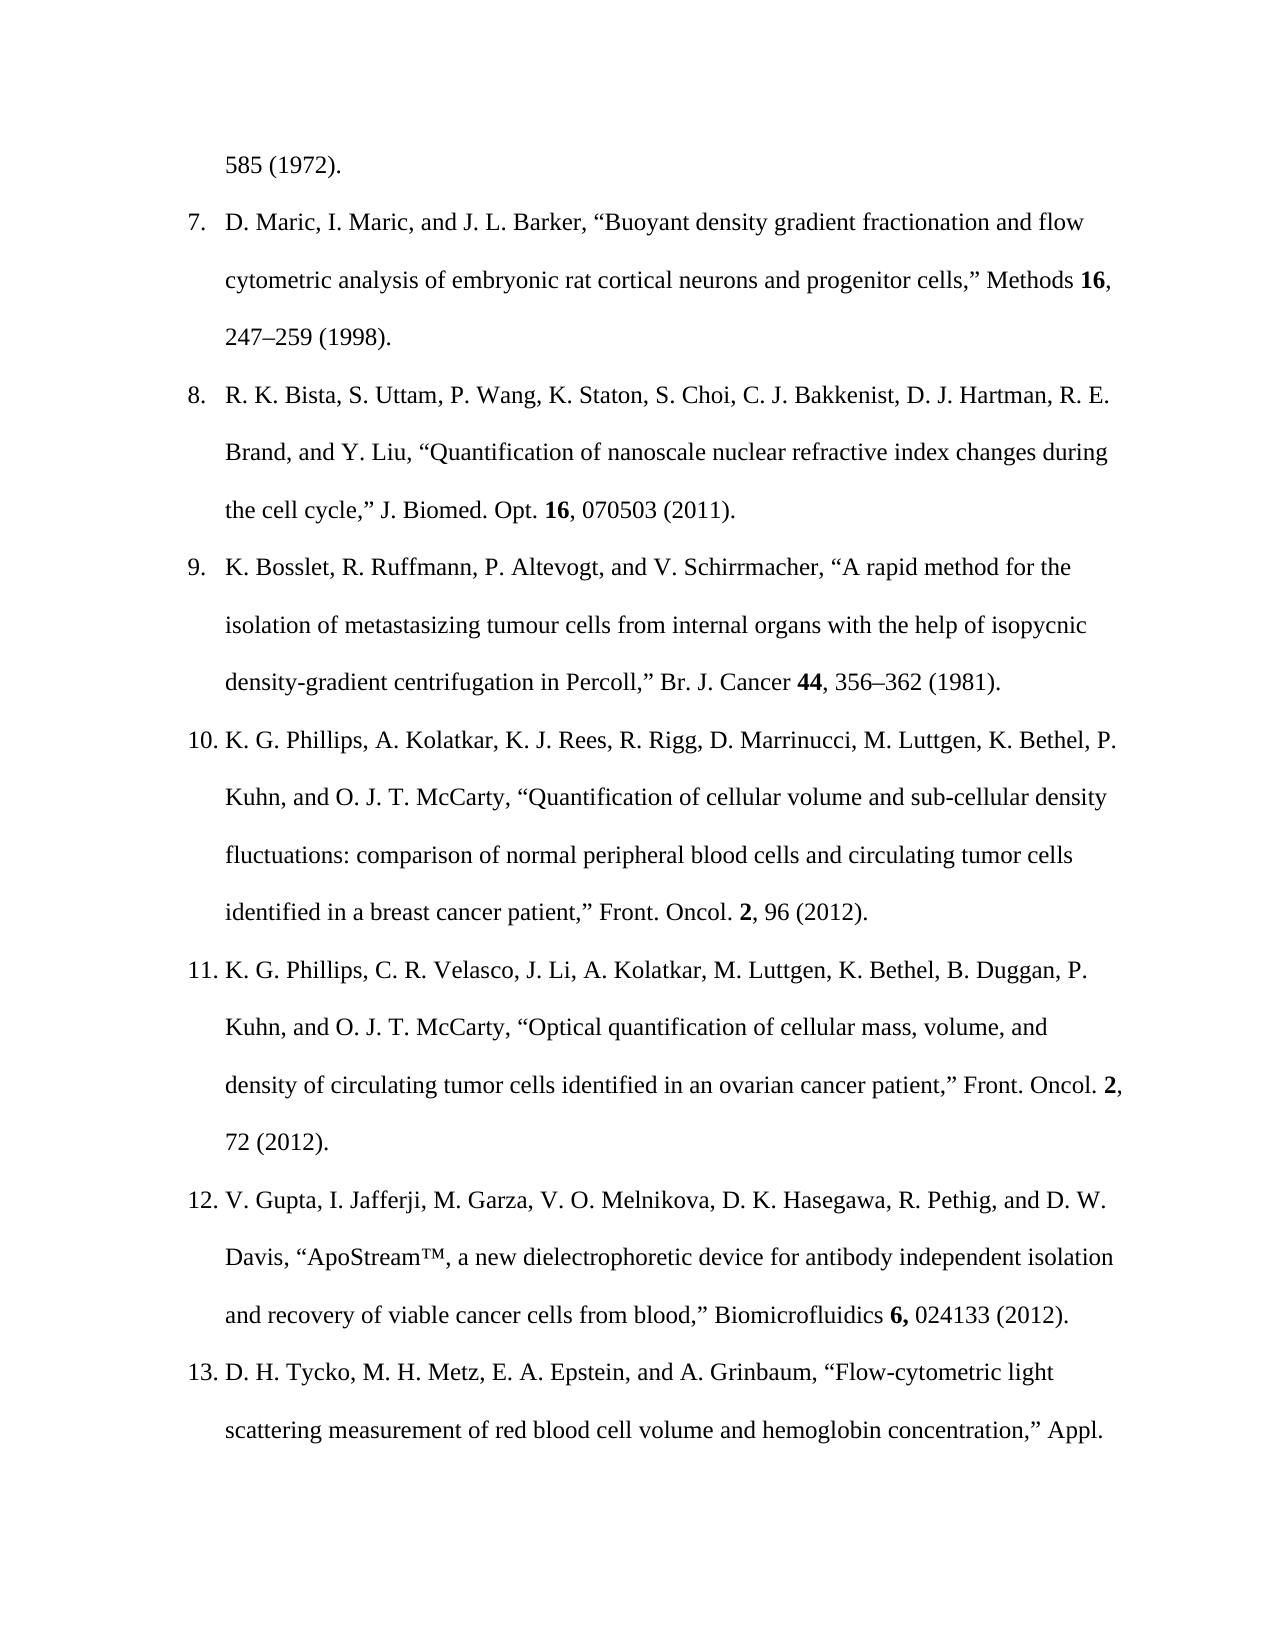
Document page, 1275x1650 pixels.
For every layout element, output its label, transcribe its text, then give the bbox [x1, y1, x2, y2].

text K. G. Phillips, A. Kolatkar, K. J. Rees, R. Rigg, D. Marrinucci, M. Luttgen, K. Bethel, P. Kuhn, and O. J. T. McCarty, “Quantification of cellular volume and sub-cellular density fluctuations: comparison of normal peripheral blood cells and circulating tumor cells identified in a breast cancer patient,” Front. Oncol. 2, 96 (2012). [187, 725, 1125, 926]
text V. Gupta, I. Jafferji, M. Garza, V. O. Melnikova, D. K. Hasegawa, R. Pethig, and D. W. Davis, “ApoStream™, a new dielectrophoretic device for antibody independent isolation and recovery of viable cancer cells from blood,” Biomicrofluidics 6, 024133 (2012). [187, 1185, 1125, 1329]
text K. Bosslet, R. Ruffmann, P. Altevogt, and V. Schirrmacher, “A rapid method for the isolation of metastasizing tumour cells from internal organs with the help of isopycnic density-gradient centrifugation in Percoll,” Br. J. Cancer 44, 356–362 (1981). [187, 552, 1125, 696]
text R. K. Bista, S. Uttam, P. Wang, K. Staton, S. Choi, C. J. Bakkenist, D. J. Hartman, R. E. Brand, and Y. Liu, “Quantification of nanoscale nuclear refractive index changes during the cell cycle,” J. Biomed. Opt. 16, 070503 (2011). [187, 380, 1125, 524]
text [187, 1357, 1125, 1444]
text K. G. Phillips, C. R. Velasco, J. Li, A. Kolatkar, M. Luttgen, K. Bethel, B. Duggan, P. Kuhn, and O. J. T. McCarty, “Optical quantification of cellular mass, volume, and density of circulating tumor cells identified in an ovarian cancer patient,” Front. Oncol. 2, 72 (2012). [187, 955, 1125, 1156]
text D. Maric, I. Maric, and J. L. Barker, “Buoyant density gradient fractionation and flow cytometric analysis of embryonic rat cortical neurons and progenitor cells,” Methods 16, 247–259 (1998). [187, 207, 1125, 351]
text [187, 150, 1125, 179]
